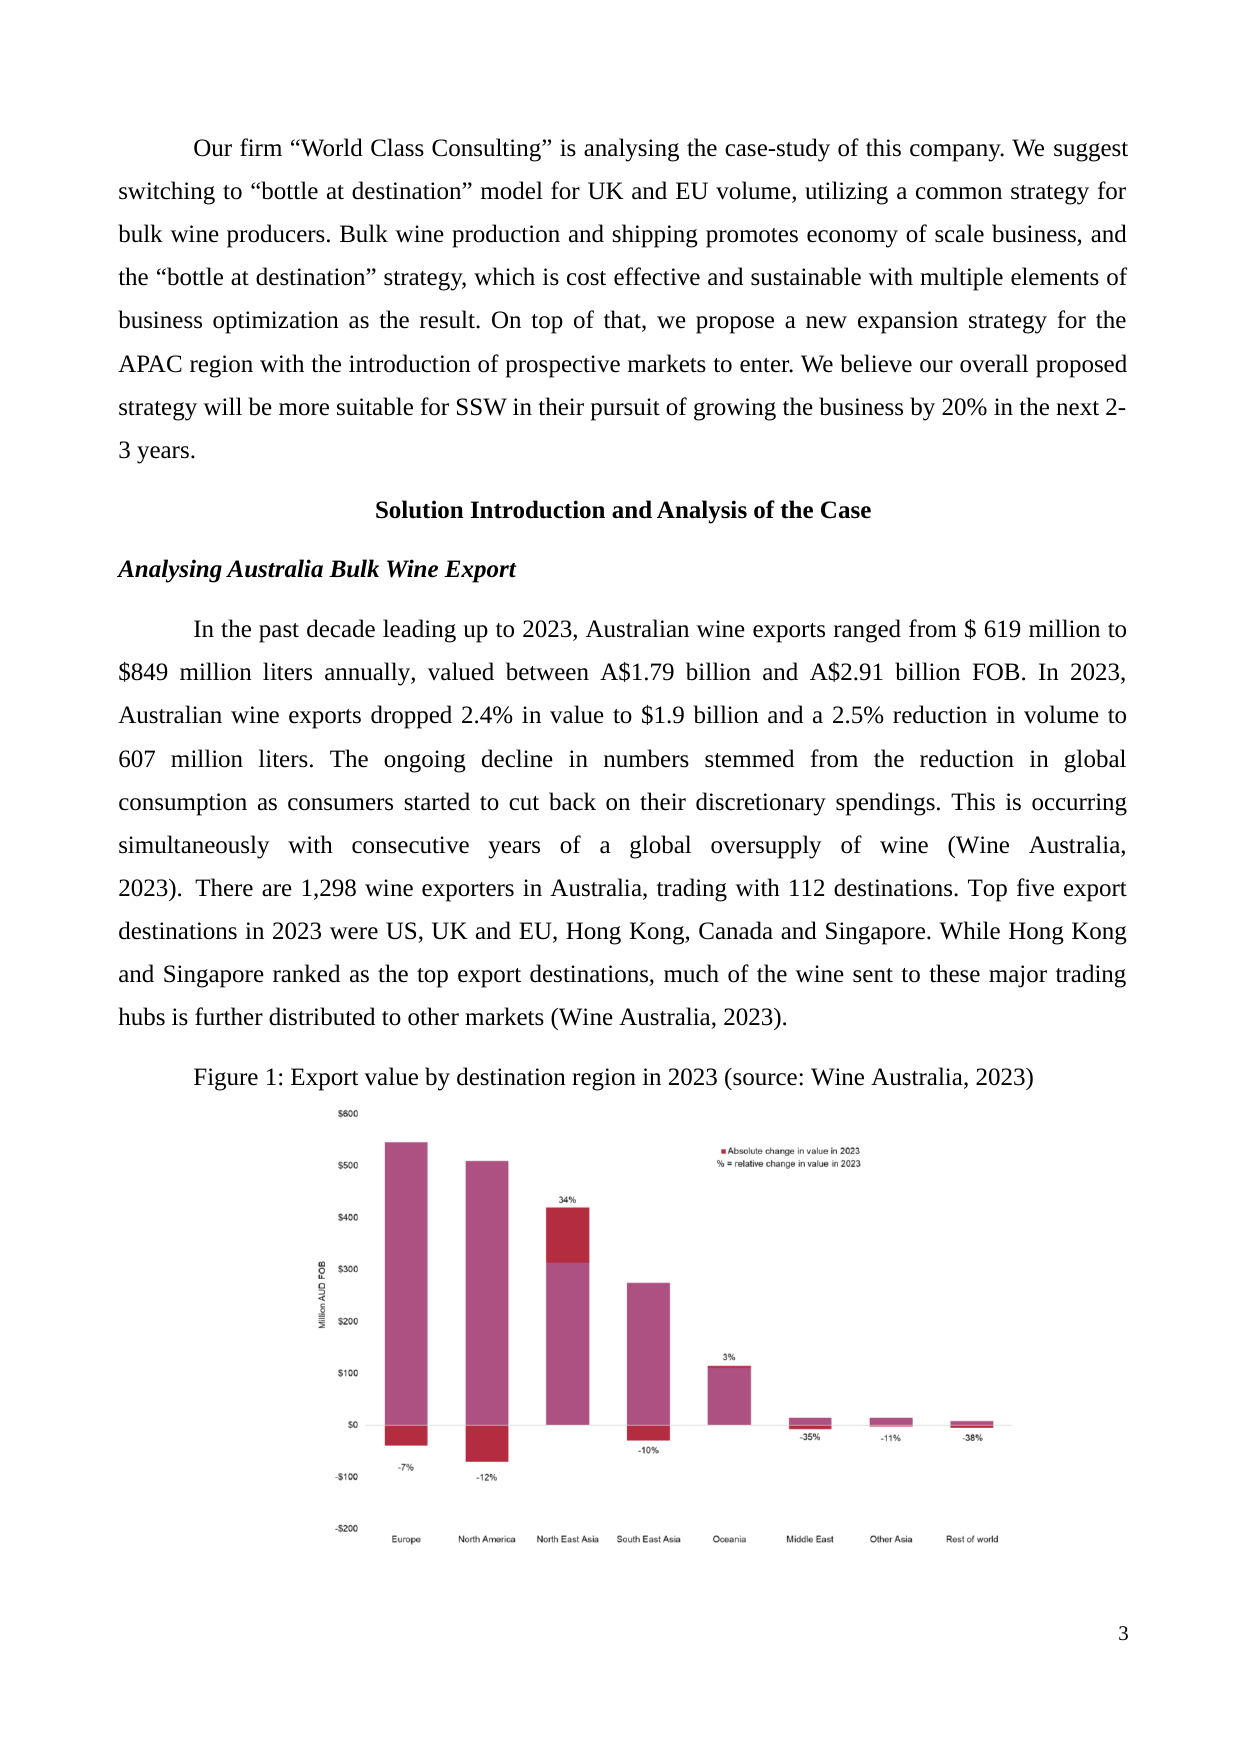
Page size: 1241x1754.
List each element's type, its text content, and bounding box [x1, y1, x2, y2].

text Our firm “World Class Consulting” is analysing the case-study of this company. We suggest switching to “bottle at destination” model for UK and EU volume, utilizing a common strategy for bulk wine producers. Bulk wine production and shipping promotes economy of scale business, and the “bottle at destination” strategy, which is cost effective and sustainable with multiple elements of business optimization as the result. On top of that, we propose a new expansion strategy for the APAC region with the introduction of prospective markets to enter. We believe our overall proposed strategy will be more suitable for SSW in their pursuit of growing the business by 20% in the next 2-3 years. [118, 133, 1128, 464]
text Analysing Australia Bulk Wine Export [118, 554, 1128, 583]
text Figure 1: Export value by destination region in 2023 (source: Wine Australia, 2023) [118, 1062, 1128, 1091]
text Solution Introduction and Analysis of the Case [118, 495, 1128, 523]
text In the past decade leading up to 2023, Australian wine exports ranged from $ 619 million to $849 million liters annually, valued between A$1.79 billion and A$2.91 billion FOB. In 2023, Australian wine exports dropped 2.4% in value to $1.9 billion and a 2.5% reduction in volume to 607 million liters. The ongoing decline in numbers stemmed from the reduction in global consumption as consumers started to cut back on their discretionary spendings. This is occurring simultaneously with consecutive years of a global oversupply of wine (Wine Australia, 2023). There are 1,298 wine exporters in Australia, trading with 112 destinations. Top five export destinations in 2023 were US, UK and EU, Hong Kong, Canada and Singapore. While Hong Kong and Singapore ranked as the top export destinations, much of the wine sent to these major trading hubs is further distributed to other markets (Wine Australia, 2023). [118, 614, 1128, 1031]
